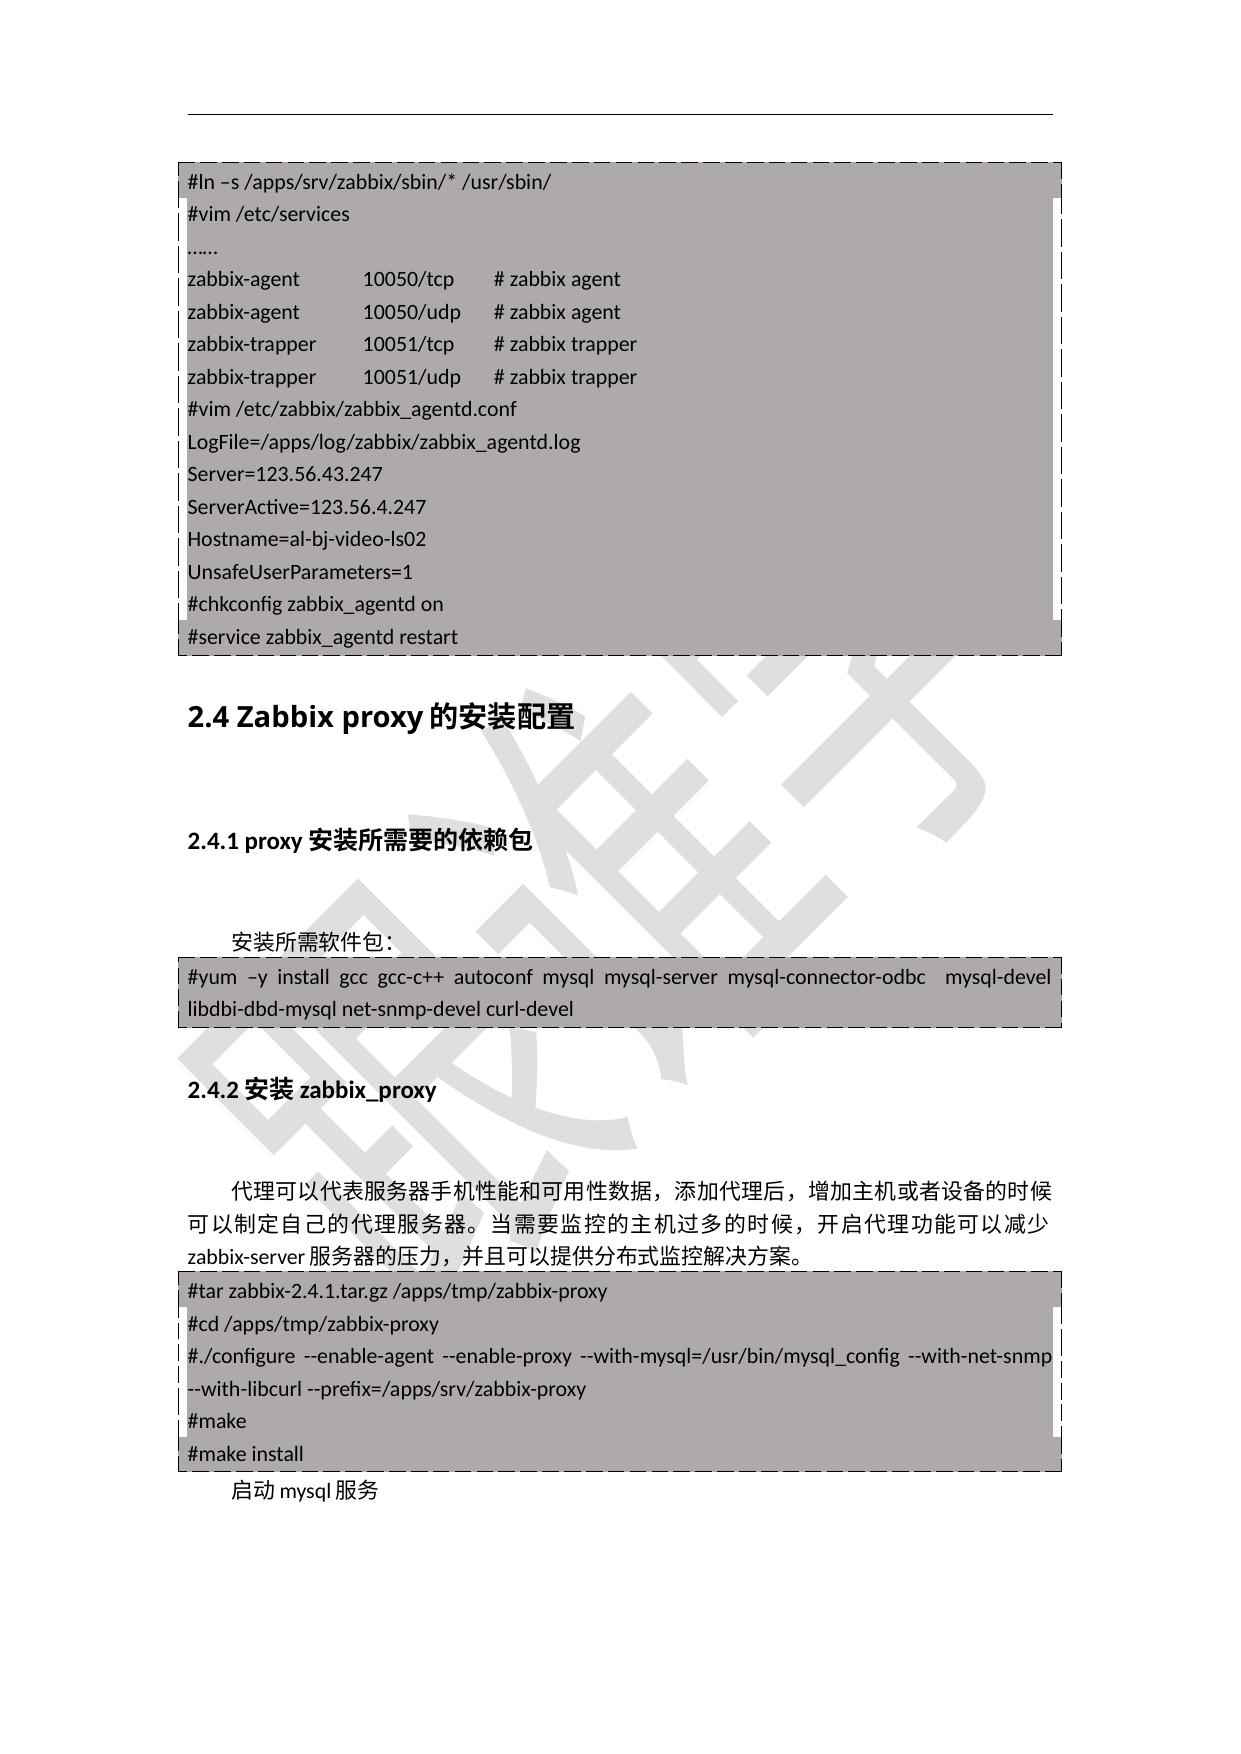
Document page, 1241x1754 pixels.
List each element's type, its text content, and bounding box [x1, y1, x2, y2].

text 安装所需软件包： [187, 924, 1053, 957]
subtitle 2.4.2 安装zabbix_proxy [187, 1055, 1053, 1120]
text #./configure --enable-agent --enable-proxy --with-mysql=/usr/bin/mysql_config --with-net-snmp --with-libcurl --prefix=/apps/srv/zabbix-proxy [187, 1339, 1053, 1404]
text #ln –s /apps/srv/zabbix/sbin/* /usr/sbin/ [178, 162, 1062, 198]
text zabbix-agent 10050/udp # zabbix agent [187, 295, 1053, 328]
text 代理可以代表服务器手机性能和可用性数据，添加代理后，增加主机或者设备的时候可以制定自己的代理服务器。当需要监控的主机过多的时候，开启代理功能可以减少zabbix-server服务器的压力，并且可以提供分布式监控解决方案。 [187, 1174, 1053, 1271]
text zabbix-agent 10050/tcp # zabbix agent [187, 263, 1053, 295]
text …… [187, 230, 1053, 263]
text #make [187, 1404, 1053, 1434]
text ServerActive=123.56.4.247 [187, 490, 1053, 523]
text Hostname=al-bj-video-ls02 [187, 523, 1053, 555]
text UnsafeUserParameters=1 [187, 555, 1053, 588]
text #tar zabbix-2.4.1.tar.gz /apps/tmp/zabbix-proxy [178, 1271, 1062, 1307]
text #cd /apps/tmp/zabbix-proxy [187, 1307, 1053, 1339]
text zabbix-trapper 10051/tcp # zabbix trapper [187, 328, 1053, 360]
text #chkconfig zabbix_agentd on [187, 588, 1053, 617]
text Server=123.56.43.247 [187, 458, 1053, 490]
text #yum –y install gcc gcc-c++ autoconf mysql mysql-server mysql-connector-odbc mysql-devel libdbi-dbd-mysql net-snmp-devel curl-devel [178, 957, 1062, 1028]
subtitle 2.4.1 proxy安装所需要的依赖包 [187, 806, 1053, 871]
text zabbix-trapper 10051/udp # zabbix trapper [187, 360, 1053, 393]
subtitle 2.4 Zabbix proxy的安装配置 [187, 683, 1053, 748]
text #service zabbix_agentd restart [178, 617, 1062, 656]
text #vim /etc/services [187, 198, 1053, 230]
text #make install [178, 1434, 1062, 1472]
text 启动mysql服务 [187, 1472, 1053, 1505]
text LogFile=/apps/log/zabbix/zabbix_agentd.log [187, 425, 1053, 458]
text #vim /etc/zabbix/zabbix_agentd.conf [187, 393, 1053, 425]
